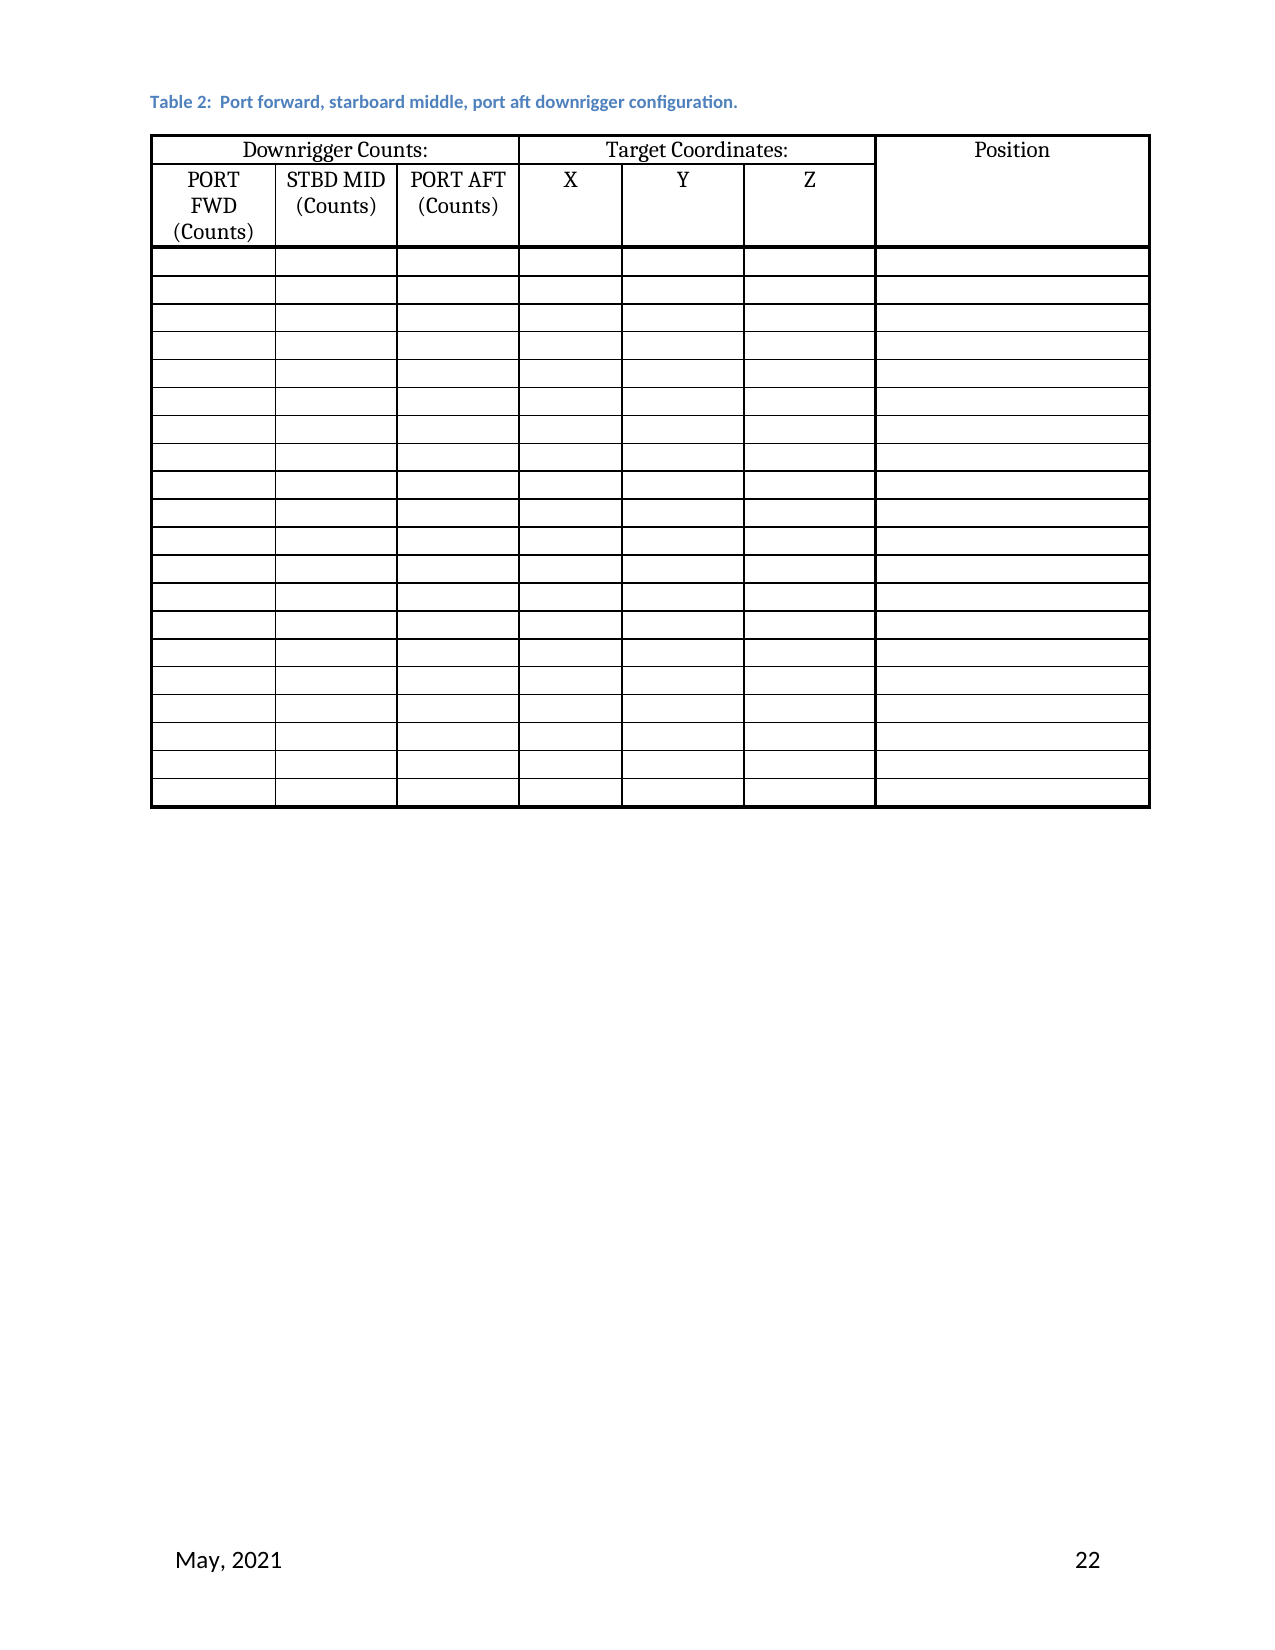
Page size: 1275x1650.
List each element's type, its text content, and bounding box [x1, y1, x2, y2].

table_cell [745, 584, 874, 610]
table_cell [276, 695, 396, 722]
table_cell [877, 277, 1148, 303]
table_cell [153, 277, 275, 303]
table_cell [520, 305, 621, 331]
table_cell [520, 779, 621, 805]
table_cell [398, 667, 518, 694]
table_cell [745, 640, 874, 666]
table_cell [276, 360, 396, 387]
table_cell [745, 723, 874, 749]
table_cell [153, 612, 275, 638]
table_cell [276, 472, 396, 498]
table_cell STBD MID (Counts) [276, 165, 396, 245]
table_cell [276, 779, 396, 805]
table_cell [623, 779, 743, 805]
table_cell [623, 277, 743, 303]
table_cell [520, 472, 621, 498]
table_cell [745, 500, 874, 526]
table_cell [520, 723, 621, 749]
table_cell [623, 612, 743, 638]
table_cell [745, 360, 874, 387]
table_cell [520, 388, 621, 414]
table_cell [520, 528, 621, 554]
table_cell [877, 723, 1148, 749]
table_cell [398, 444, 518, 470]
table_cell [877, 388, 1148, 414]
table_cell PORT AFT (Counts) [398, 165, 518, 245]
table_cell [623, 305, 743, 331]
table_cell [623, 751, 743, 777]
table_cell [398, 332, 518, 359]
table_cell [153, 249, 275, 275]
table_cell [623, 388, 743, 414]
table_cell [276, 388, 396, 414]
table_cell PORT FWD (Counts) [153, 165, 275, 245]
table_cell [520, 584, 621, 610]
table_cell [745, 249, 874, 275]
table_cell [153, 779, 275, 805]
table_cell [623, 360, 743, 387]
table_cell [276, 723, 396, 749]
table_cell [623, 640, 743, 666]
table_cell [276, 444, 396, 470]
table_cell [276, 305, 396, 331]
table_cell [153, 640, 275, 666]
table_cell [398, 528, 518, 554]
table_cell [276, 667, 396, 694]
table_cell [877, 305, 1148, 331]
table_cell [877, 472, 1148, 498]
table_cell [520, 556, 621, 582]
table_cell [398, 640, 518, 666]
table_cell [745, 305, 874, 331]
table_cell [153, 695, 275, 722]
table_cell [520, 444, 621, 470]
text Table : Port forward, starboard middle, port aft downrigger configuration. [150, 90, 1125, 113]
table_cell [398, 612, 518, 638]
table_cell [520, 332, 621, 359]
table_cell [745, 416, 874, 442]
table_cell [877, 695, 1148, 722]
table_cell [276, 584, 396, 610]
table_cell Y [623, 165, 743, 245]
table_cell [877, 584, 1148, 610]
table_cell [745, 472, 874, 498]
table_cell [745, 612, 874, 638]
table_cell [520, 751, 621, 777]
table_cell [745, 695, 874, 722]
table_cell [520, 360, 621, 387]
table_cell [398, 779, 518, 805]
table_cell [276, 751, 396, 777]
table_cell [623, 444, 743, 470]
table_cell [745, 277, 874, 303]
table_cell [877, 332, 1148, 359]
table_cell [623, 556, 743, 582]
table_cell [877, 360, 1148, 387]
table_cell [745, 667, 874, 694]
table_cell [153, 305, 275, 331]
table_cell [877, 779, 1148, 805]
table_cell [398, 416, 518, 442]
table_cell [745, 556, 874, 582]
table_header Position [877, 137, 1148, 245]
table_cell [276, 416, 396, 442]
table_cell [153, 556, 275, 582]
table_cell [877, 444, 1148, 470]
table_cell [520, 416, 621, 442]
table_cell [745, 528, 874, 554]
table_cell [276, 277, 396, 303]
table_header Target Coordinates: [520, 137, 874, 163]
table_cell [623, 584, 743, 610]
table_cell [745, 779, 874, 805]
table_cell [520, 249, 621, 275]
table_cell [623, 472, 743, 498]
table_cell [276, 332, 396, 359]
table_cell [153, 332, 275, 359]
table_cell [520, 277, 621, 303]
table_cell [877, 556, 1148, 582]
table_cell [276, 528, 396, 554]
table_cell [153, 751, 275, 777]
table_cell [398, 723, 518, 749]
table_cell [398, 388, 518, 414]
table_cell [398, 277, 518, 303]
table_cell [153, 388, 275, 414]
table_cell X [520, 165, 621, 245]
table_cell [623, 332, 743, 359]
table_cell [153, 723, 275, 749]
table_cell [276, 612, 396, 638]
table_cell Z [745, 165, 874, 245]
table_cell [276, 640, 396, 666]
table_cell [398, 695, 518, 722]
table_cell [398, 249, 518, 275]
table_cell [398, 472, 518, 498]
table_cell [745, 444, 874, 470]
table_cell [877, 667, 1148, 694]
table_cell [276, 249, 396, 275]
table_cell [398, 360, 518, 387]
table_cell [877, 640, 1148, 666]
table_cell [153, 500, 275, 526]
table_cell [745, 332, 874, 359]
table_cell [153, 667, 275, 694]
table_cell [276, 556, 396, 582]
table_cell [877, 249, 1148, 275]
table_cell [520, 500, 621, 526]
table_cell [153, 444, 275, 470]
table_cell [877, 612, 1148, 638]
table_cell [398, 751, 518, 777]
table_cell [520, 612, 621, 638]
table_cell [623, 528, 743, 554]
table_cell [877, 416, 1148, 442]
table_cell [623, 667, 743, 694]
table_cell [877, 500, 1148, 526]
table_cell [520, 667, 621, 694]
table_cell [398, 500, 518, 526]
table_cell [877, 751, 1148, 777]
table_cell [153, 584, 275, 610]
table_cell [153, 360, 275, 387]
table_cell [623, 723, 743, 749]
table_cell [153, 416, 275, 442]
table_cell [520, 640, 621, 666]
table_cell [398, 556, 518, 582]
table_cell [623, 416, 743, 442]
table_cell [398, 305, 518, 331]
table_cell [153, 472, 275, 498]
table_cell [623, 695, 743, 722]
table_cell [520, 695, 621, 722]
table_cell [398, 584, 518, 610]
table_cell [623, 500, 743, 526]
table_header Downrigger Counts: [153, 137, 518, 163]
table_cell [877, 528, 1148, 554]
table_cell [745, 388, 874, 414]
table_cell [745, 751, 874, 777]
table_cell [276, 500, 396, 526]
table_cell [153, 528, 275, 554]
table_cell [623, 249, 743, 275]
